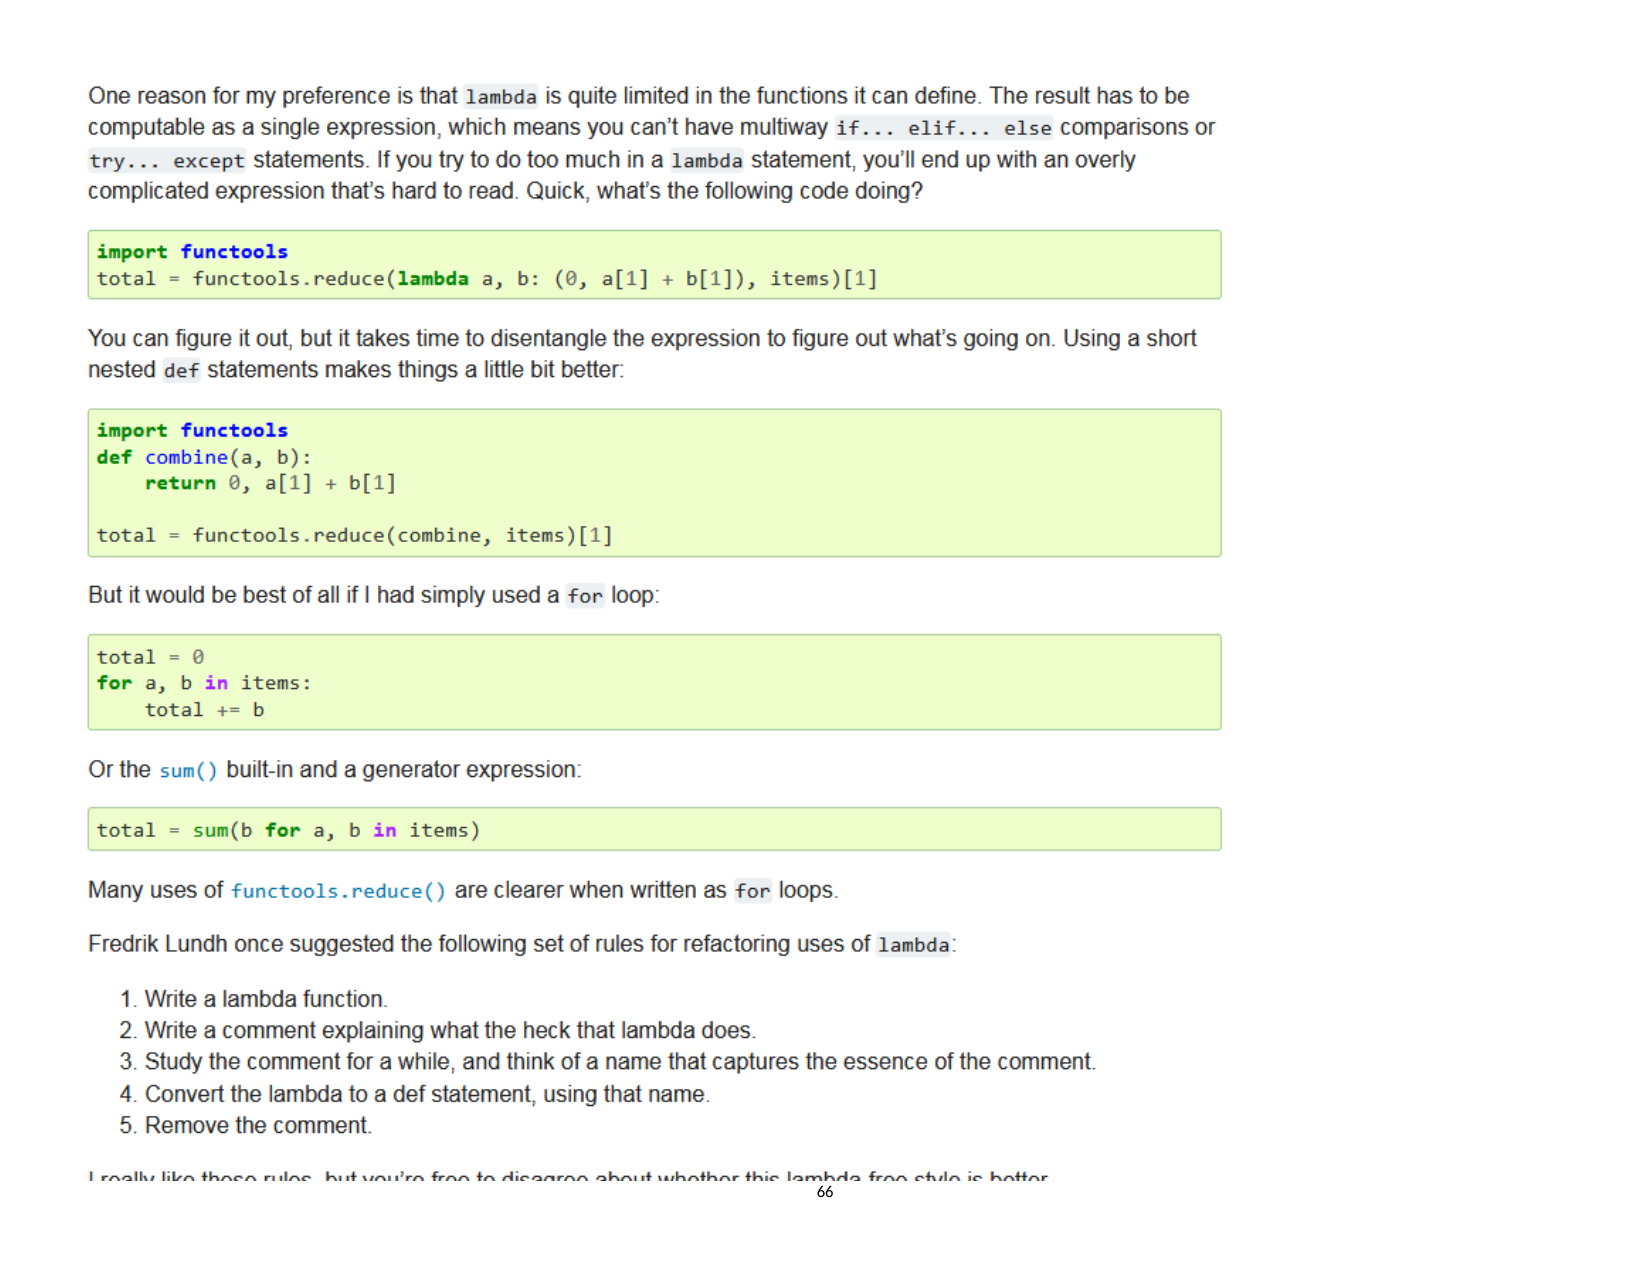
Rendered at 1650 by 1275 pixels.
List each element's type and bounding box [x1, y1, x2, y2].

picture [75, 75, 1232, 1181]
